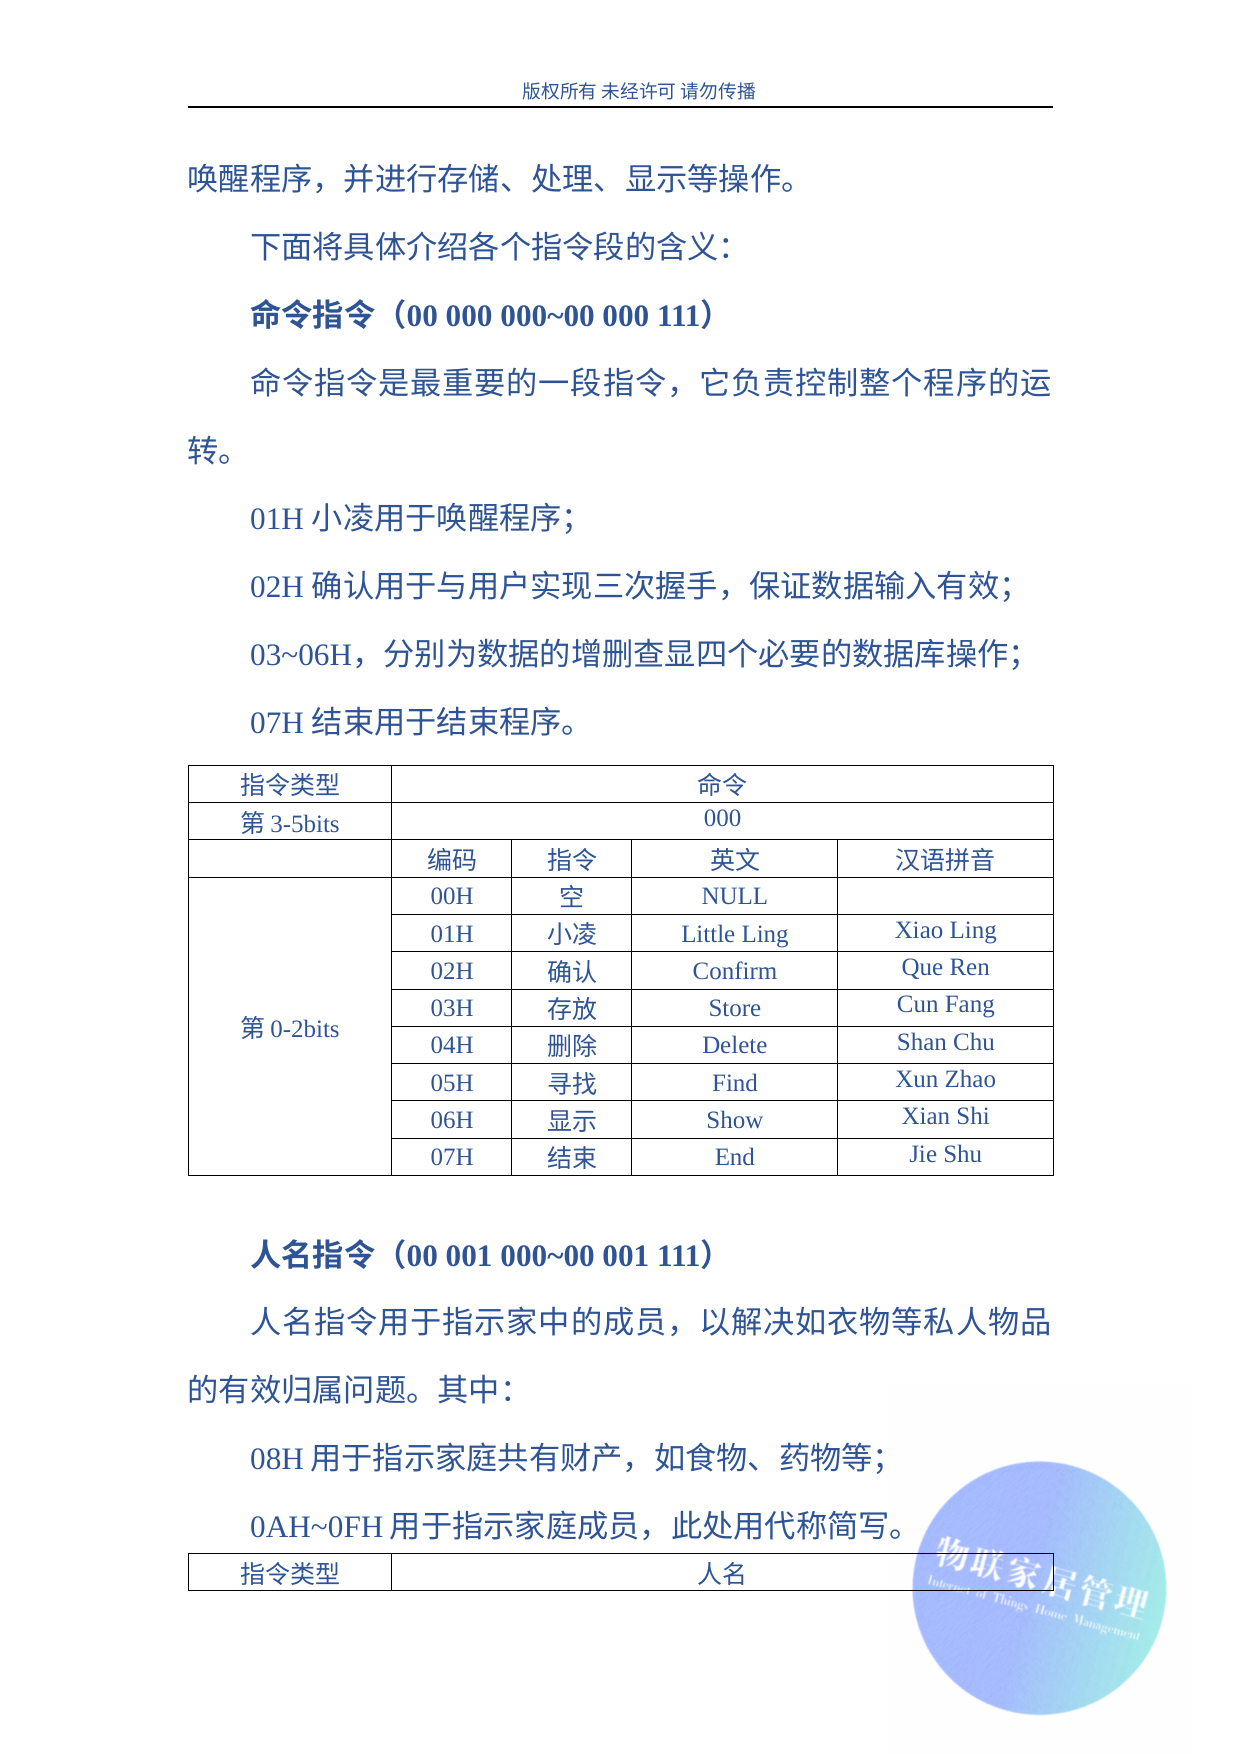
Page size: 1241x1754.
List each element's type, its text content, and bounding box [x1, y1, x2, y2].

table_cell 07H [392, 1139, 511, 1175]
table_cell 寻找 [512, 1064, 631, 1100]
table_cell 删除 [512, 1027, 631, 1063]
table_cell 指令 [512, 840, 631, 877]
table_cell 04H [392, 1027, 511, 1063]
table_cell NULL [632, 878, 837, 914]
table_cell 第0-2bits [189, 878, 391, 1175]
table_cell 显示 [512, 1101, 631, 1138]
table_cell Confirm [632, 952, 837, 988]
table_cell Find [632, 1064, 837, 1100]
table_cell Delete [632, 1027, 837, 1063]
text 07H 结束用于结束程序。 [187, 697, 1053, 742]
text 01H 小凌用于唤醒程序； [187, 493, 1053, 539]
table_cell 结束 [512, 1139, 631, 1175]
table_cell Little Ling [632, 915, 837, 951]
table_cell 空 [512, 878, 631, 914]
table_cell 06H [392, 1101, 511, 1138]
text 命令指令是最重要的一段指令，它负责控制整个程序的运转。 [187, 358, 1053, 471]
picture [887, 1385, 1192, 1754]
table_cell Show [632, 1101, 837, 1138]
table_cell 02H [392, 952, 511, 988]
table_cell 确认 [512, 952, 631, 988]
table_cell Que Ren [838, 952, 1053, 988]
table_cell 03H [392, 990, 511, 1026]
text 02H 确认用于与用户实现三次握手，保证数据输入有效； [187, 561, 1053, 607]
table_cell Xun Zhao [838, 1064, 1053, 1100]
table_cell 英文 [632, 840, 837, 877]
table_cell 存放 [512, 990, 631, 1026]
table_cell 00H [392, 878, 511, 914]
text 03~06H，分别为数据的增删查显四个必要的数据库操作； [187, 629, 1053, 674]
table_cell Xian Shi [838, 1101, 1053, 1138]
table_cell [838, 878, 1053, 914]
text 人名指令（00 001 000~00 001 111） [187, 1230, 1053, 1275]
table_cell Jie Shu [838, 1139, 1053, 1175]
table_header 指令类型 [189, 766, 391, 802]
table_cell Shan Chu [838, 1027, 1053, 1063]
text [187, 154, 1053, 200]
text 下面将具体介绍各个指令段的含义： [187, 222, 1053, 267]
table_header 指令类型 [189, 1554, 391, 1590]
table_header 人名 [392, 1554, 1053, 1590]
table_cell End [632, 1139, 837, 1175]
table_cell Xiao Ling [838, 915, 1053, 951]
table_cell 编码 [392, 840, 511, 877]
table_cell 第3-5bits [189, 803, 391, 839]
table_cell [189, 840, 391, 877]
table_cell 01H [392, 915, 511, 951]
table_cell Store [632, 990, 837, 1026]
table_header 命令 [392, 766, 1053, 802]
table_cell 小凌 [512, 915, 631, 951]
text 08H用于指示家庭共有财产，如食物、药物等； [187, 1433, 1053, 1478]
table_cell 000 [392, 803, 1053, 839]
table_cell 汉语拼音 [838, 840, 1053, 877]
table_cell Cun Fang [838, 990, 1053, 1026]
text 人名指令用于指示家中的成员，以解决如衣物等私人物品的有效归属问题。其中： [187, 1298, 1053, 1411]
text 命令指令（00 000 000~00 000 111） [187, 290, 1053, 335]
table_cell 05H [392, 1064, 511, 1100]
text 0AH~0FH用于指示家庭成员，此处用代称简写。 [187, 1501, 1053, 1546]
